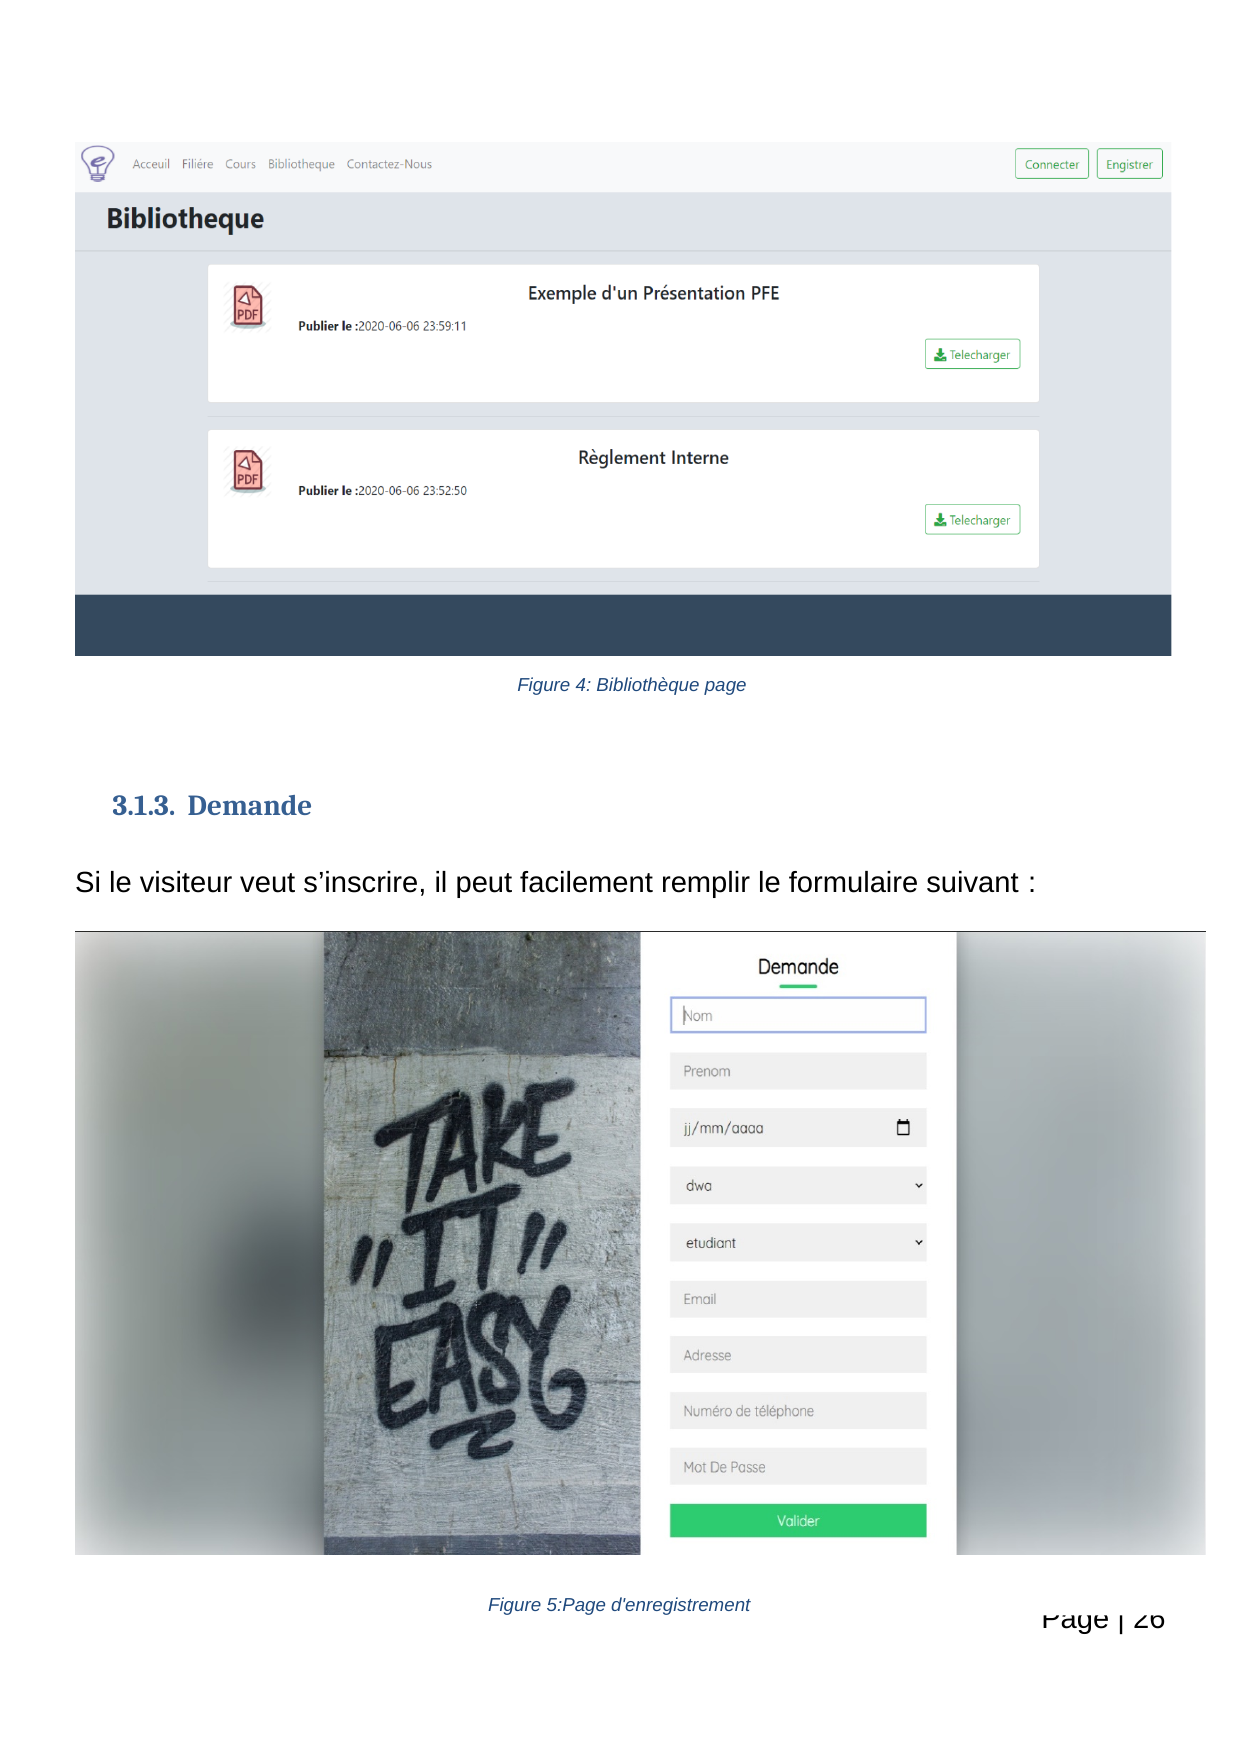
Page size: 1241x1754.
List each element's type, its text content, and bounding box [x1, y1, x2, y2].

picture [75, 142, 1172, 656]
subtitle Demande [112, 697, 1165, 823]
picture [75, 931, 1206, 1555]
text Si le visiteur veut s’inscrire, il peut facilement remplir le formulaire suivant : [75, 865, 1165, 898]
